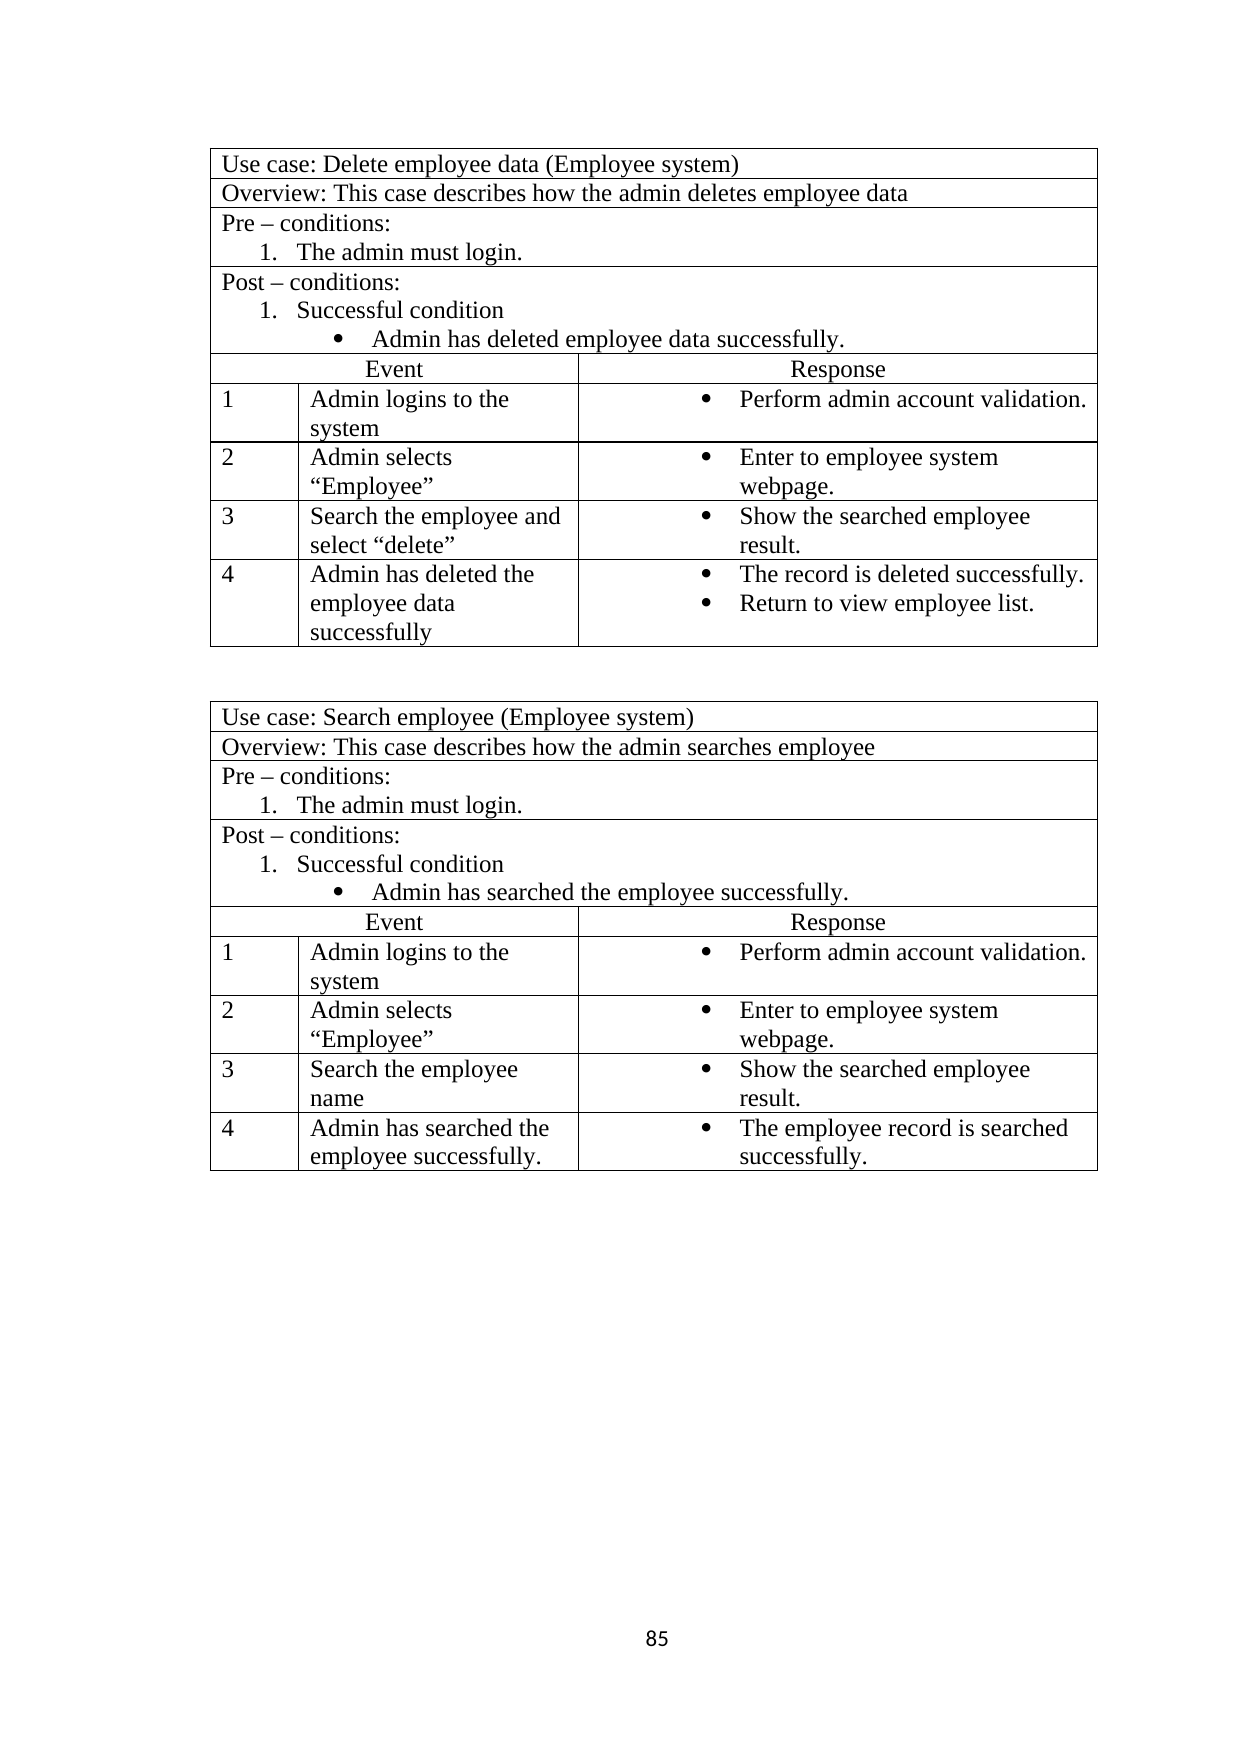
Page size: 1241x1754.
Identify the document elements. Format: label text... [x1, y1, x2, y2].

table_cell 3 [211, 1054, 298, 1112]
table_header Use case: Search employee (Employee system) [211, 702, 1097, 731]
table_cell 2 [211, 443, 298, 500]
table_cell Event [211, 354, 578, 383]
table_cell Admin logins to the system [299, 384, 578, 441]
table_cell Post – conditions: Successful condition Admin has searched the employee successfully. [211, 820, 1097, 906]
table_cell 1 [211, 384, 298, 441]
table_cell Admin has deleted the employee data successfully [299, 560, 578, 646]
table_cell Enter to employee system webpage. [579, 996, 1097, 1053]
table_cell Show the searched employee result. [579, 1054, 1097, 1112]
table_header Use case: Delete employee data (Employee system) [211, 149, 1097, 177]
table_cell Search the employee name [299, 1054, 578, 1112]
table_cell Search the employee and select “delete” [299, 501, 578, 558]
table_cell Show the searched employee result. [579, 501, 1097, 558]
table_cell 1 [211, 937, 298, 994]
table_cell Enter to employee system webpage. [579, 443, 1097, 500]
table_cell Event [211, 907, 578, 936]
table_cell 2 [211, 996, 298, 1053]
table_cell 3 [211, 501, 298, 558]
table_cell Admin selects “Employee” [299, 996, 578, 1053]
table_cell Admin selects “Employee” [299, 443, 578, 500]
table_cell Pre – conditions: The admin must login. [211, 761, 1097, 819]
table_cell Admin has searched the employee successfully. [299, 1113, 578, 1170]
table_cell Response [579, 907, 1097, 936]
table_cell The record is deleted successfully. Return to view employee list. [579, 560, 1097, 646]
table_cell Post – conditions: Successful condition Admin has deleted employee data successfully. [211, 267, 1097, 353]
table_cell 4 [211, 560, 298, 646]
table_cell Admin logins to the system [299, 937, 578, 994]
table_cell Overview: This case describes how the admin deletes employee data [211, 179, 1097, 207]
table_cell Overview: This case describes how the admin searches employee [211, 732, 1097, 760]
table_cell Pre – conditions: The admin must login. [211, 208, 1097, 266]
table_cell Perform admin account validation. [579, 384, 1097, 441]
table_cell Response [579, 354, 1097, 383]
table_cell The employee record is searched successfully. [579, 1113, 1097, 1170]
table_cell Perform admin account validation. [579, 937, 1097, 994]
table_cell 4 [211, 1113, 298, 1170]
